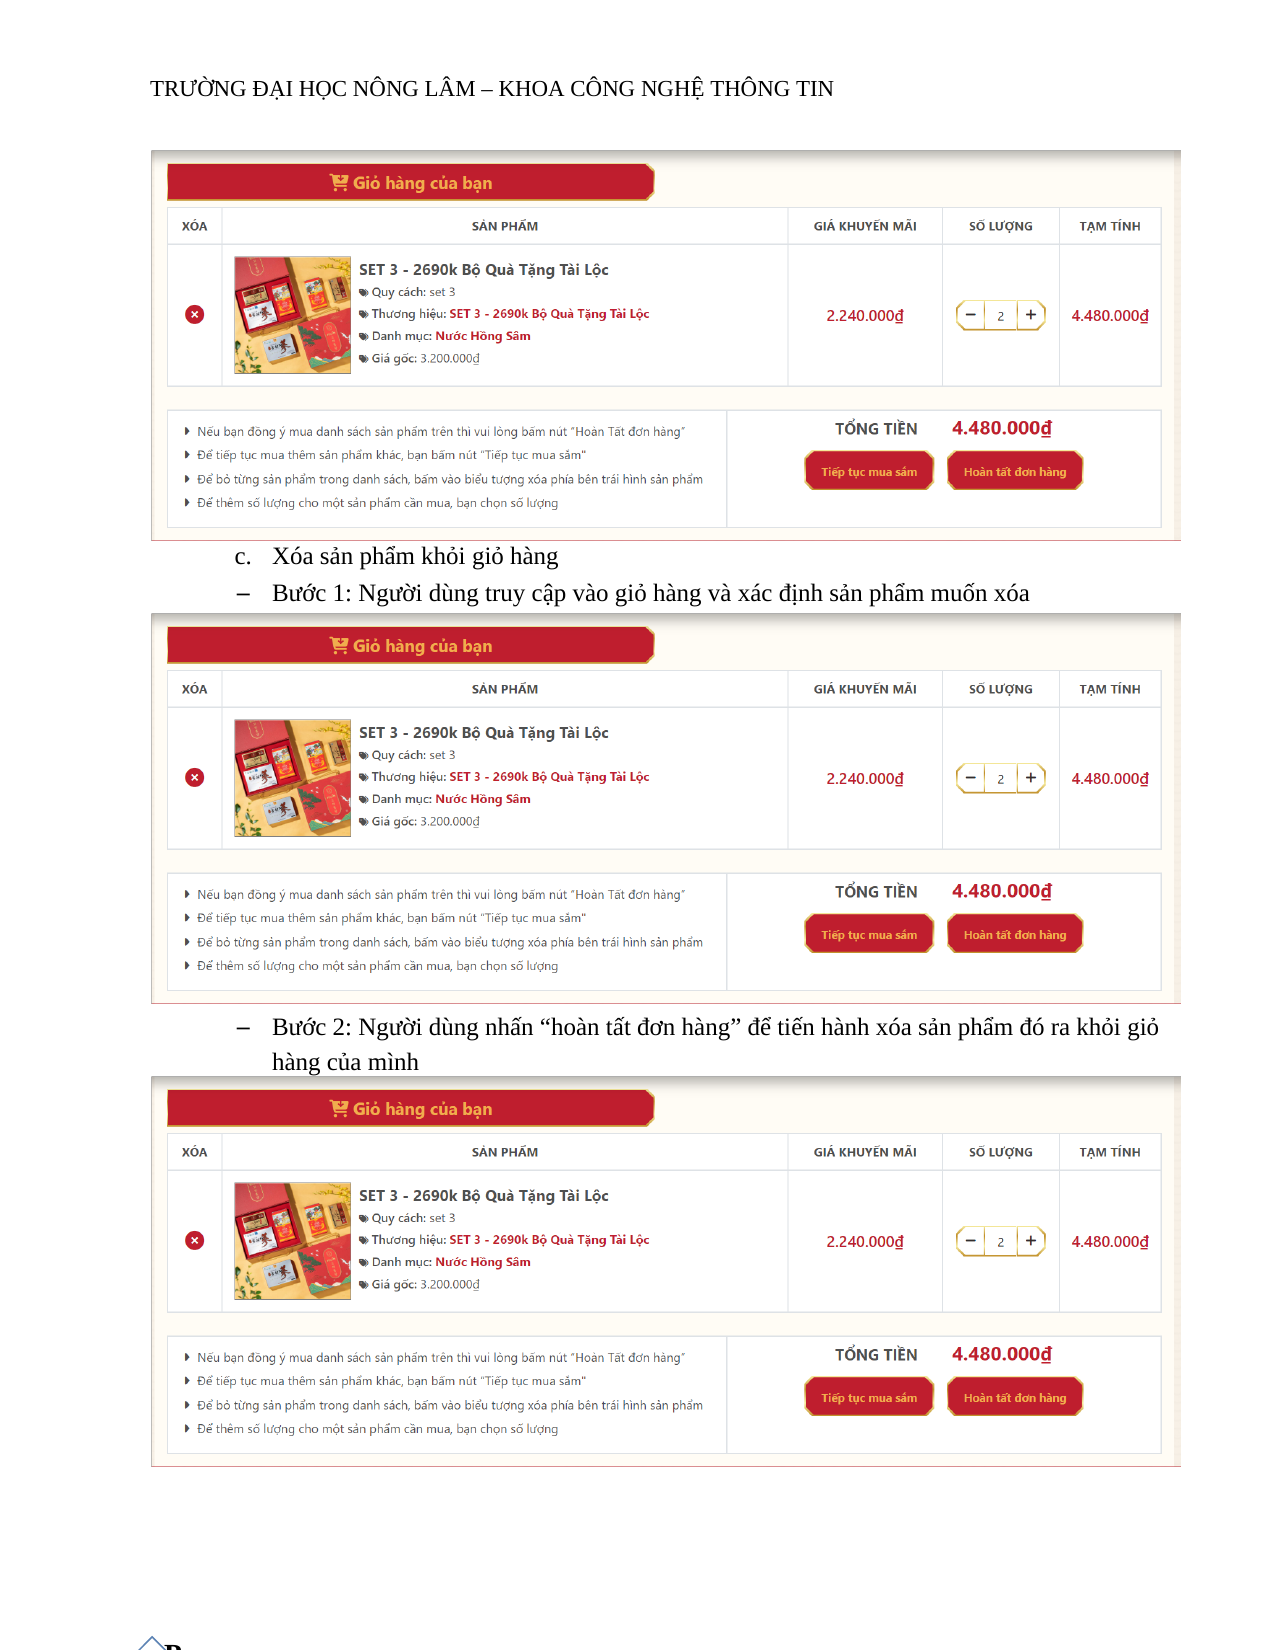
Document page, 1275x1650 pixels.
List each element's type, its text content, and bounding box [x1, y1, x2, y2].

picture [150, 1075, 1182, 1468]
picture [150, 150, 1182, 542]
picture [150, 612, 1182, 1005]
list Bước 1: Người dùng truy cập vào giỏ hàng và xác định sản phẩm muốn xóa [234, 570, 1181, 612]
list Xóa sản phẩm khỏi giỏ hàng [234, 542, 1181, 570]
list Bước 2: Người dùng nhấn “hoàn tất đơn hàng” để tiến hành xóa sản phẩm đó ra khỏi giỏ hàng của mình [234, 1005, 1181, 1075]
